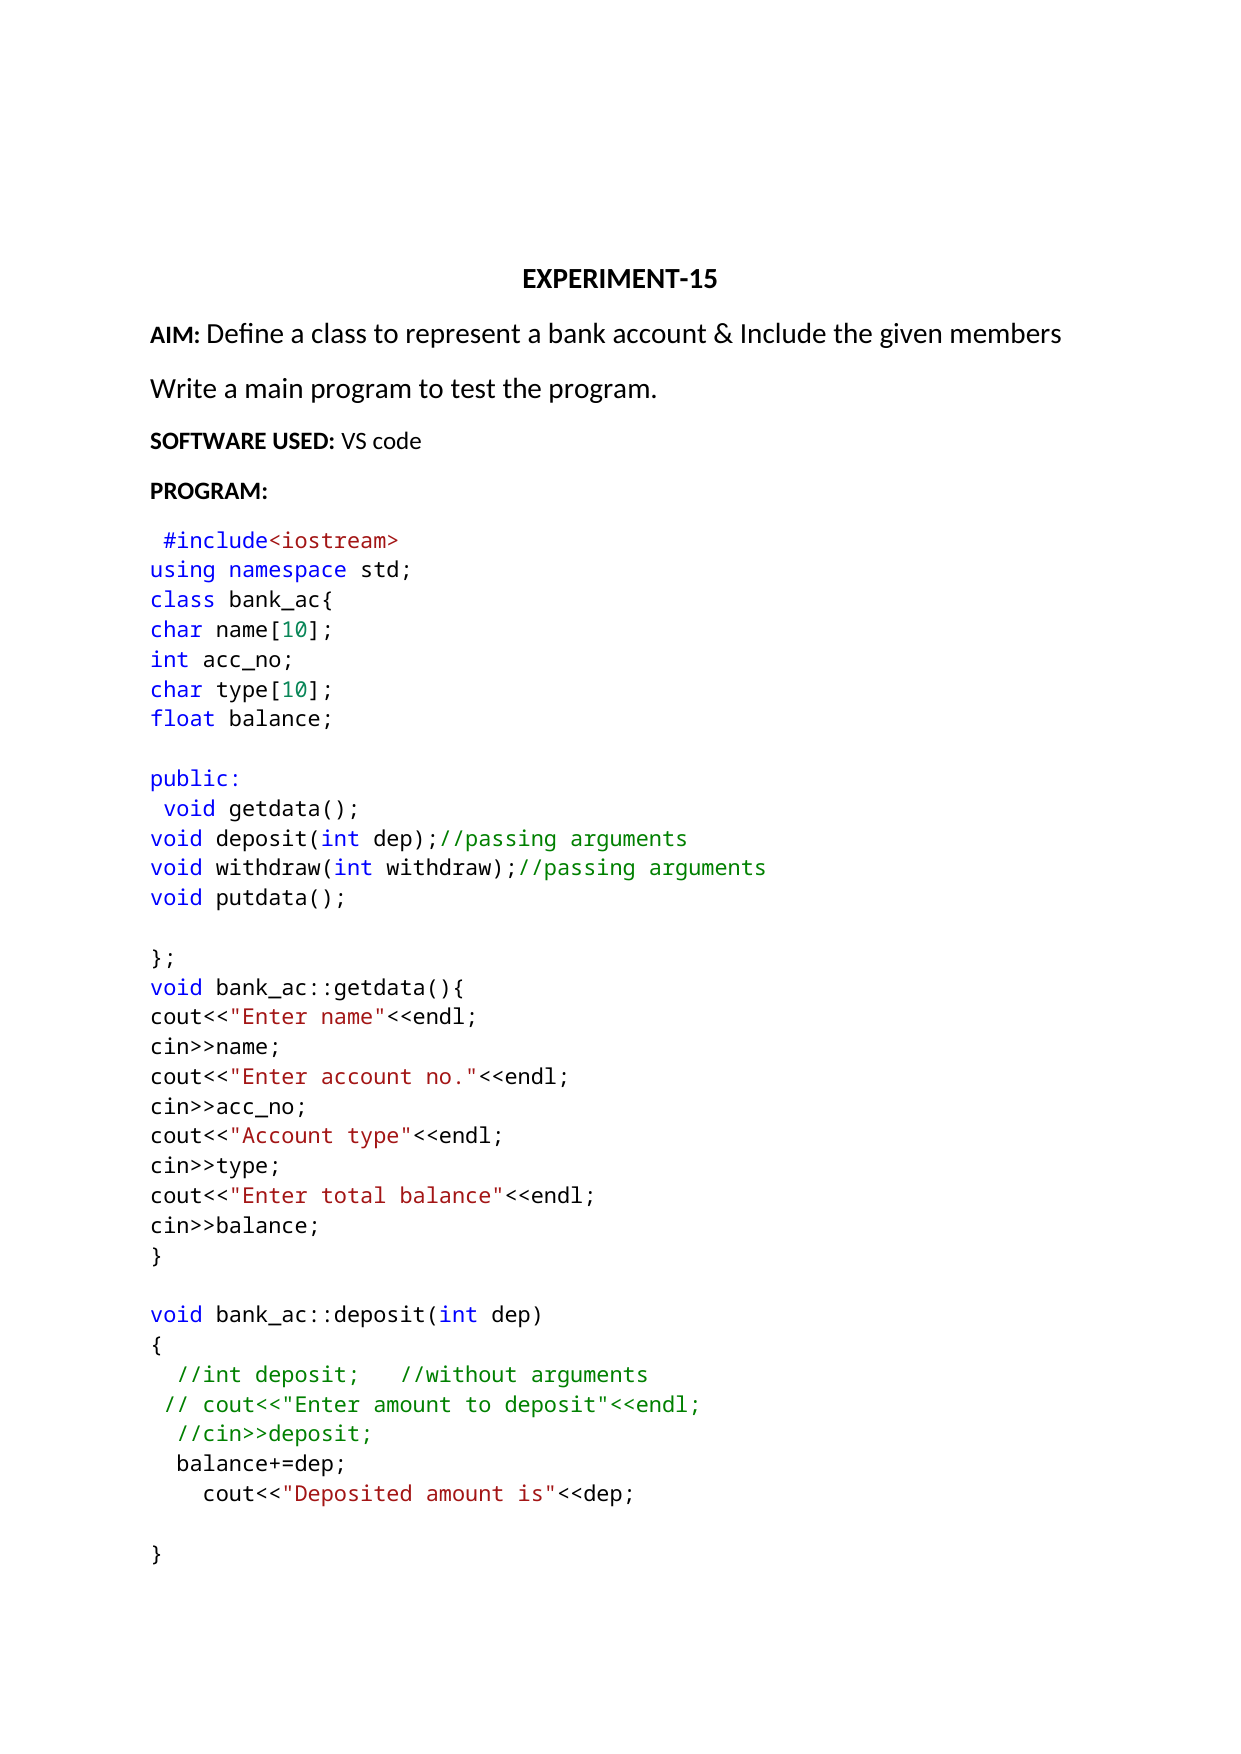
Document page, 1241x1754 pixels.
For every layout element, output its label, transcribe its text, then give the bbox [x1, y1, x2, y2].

text cin>>type; [150, 1150, 1090, 1180]
text cout<<"Enter account no."<<endl; [150, 1061, 1090, 1091]
text SOFTWARE USED: VS code [150, 426, 1090, 456]
text } [150, 1240, 1090, 1269]
text char name[10]; [150, 614, 1090, 644]
text { [150, 1329, 1090, 1359]
text void getdata(); [150, 793, 1090, 823]
text AIM: Define a class to represent a bank account & Include the given members [150, 315, 1090, 351]
text cout<<"Account type"<<endl; [150, 1121, 1090, 1150]
text int acc_no; [150, 644, 1090, 674]
text Write a main program to test the program. [150, 370, 1090, 406]
text void bank_ac::deposit(int dep) [150, 1299, 1090, 1329]
text cin>>acc_no; [150, 1091, 1090, 1121]
text public: [150, 763, 1090, 793]
text // cout<<"Enter amount to deposit"<<endl; [150, 1389, 1090, 1418]
text cin>>name; [150, 1031, 1090, 1061]
text void bank_ac::getdata(){ [150, 972, 1090, 1001]
text EXPERIMENT-15 [150, 260, 1090, 296]
text class bank_ac{ [150, 584, 1090, 614]
text } [150, 1538, 1090, 1567]
text cin>>balance; [150, 1210, 1090, 1240]
text float balance; [150, 703, 1090, 733]
text char type[10]; [150, 674, 1090, 703]
text cout<<"Enter total balance"<<endl; [150, 1180, 1090, 1210]
text void putdata(); [150, 882, 1090, 912]
text }; [150, 942, 1090, 972]
text using namespace std; [150, 554, 1090, 584]
text //cin>>deposit; [150, 1418, 1090, 1448]
text //int deposit; //without arguments [150, 1359, 1090, 1389]
text #include<iostream> [150, 525, 1090, 554]
text void withdraw(int withdraw);//passing arguments [150, 852, 1090, 882]
text cout<<"Enter name"<<endl; [150, 1001, 1090, 1031]
text void deposit(int dep);//passing arguments [150, 823, 1090, 852]
text balance+=dep; [150, 1448, 1090, 1478]
text cout<<"Deposited amount is"<<dep; [150, 1478, 1090, 1508]
text PROGRAM: [150, 475, 1090, 506]
